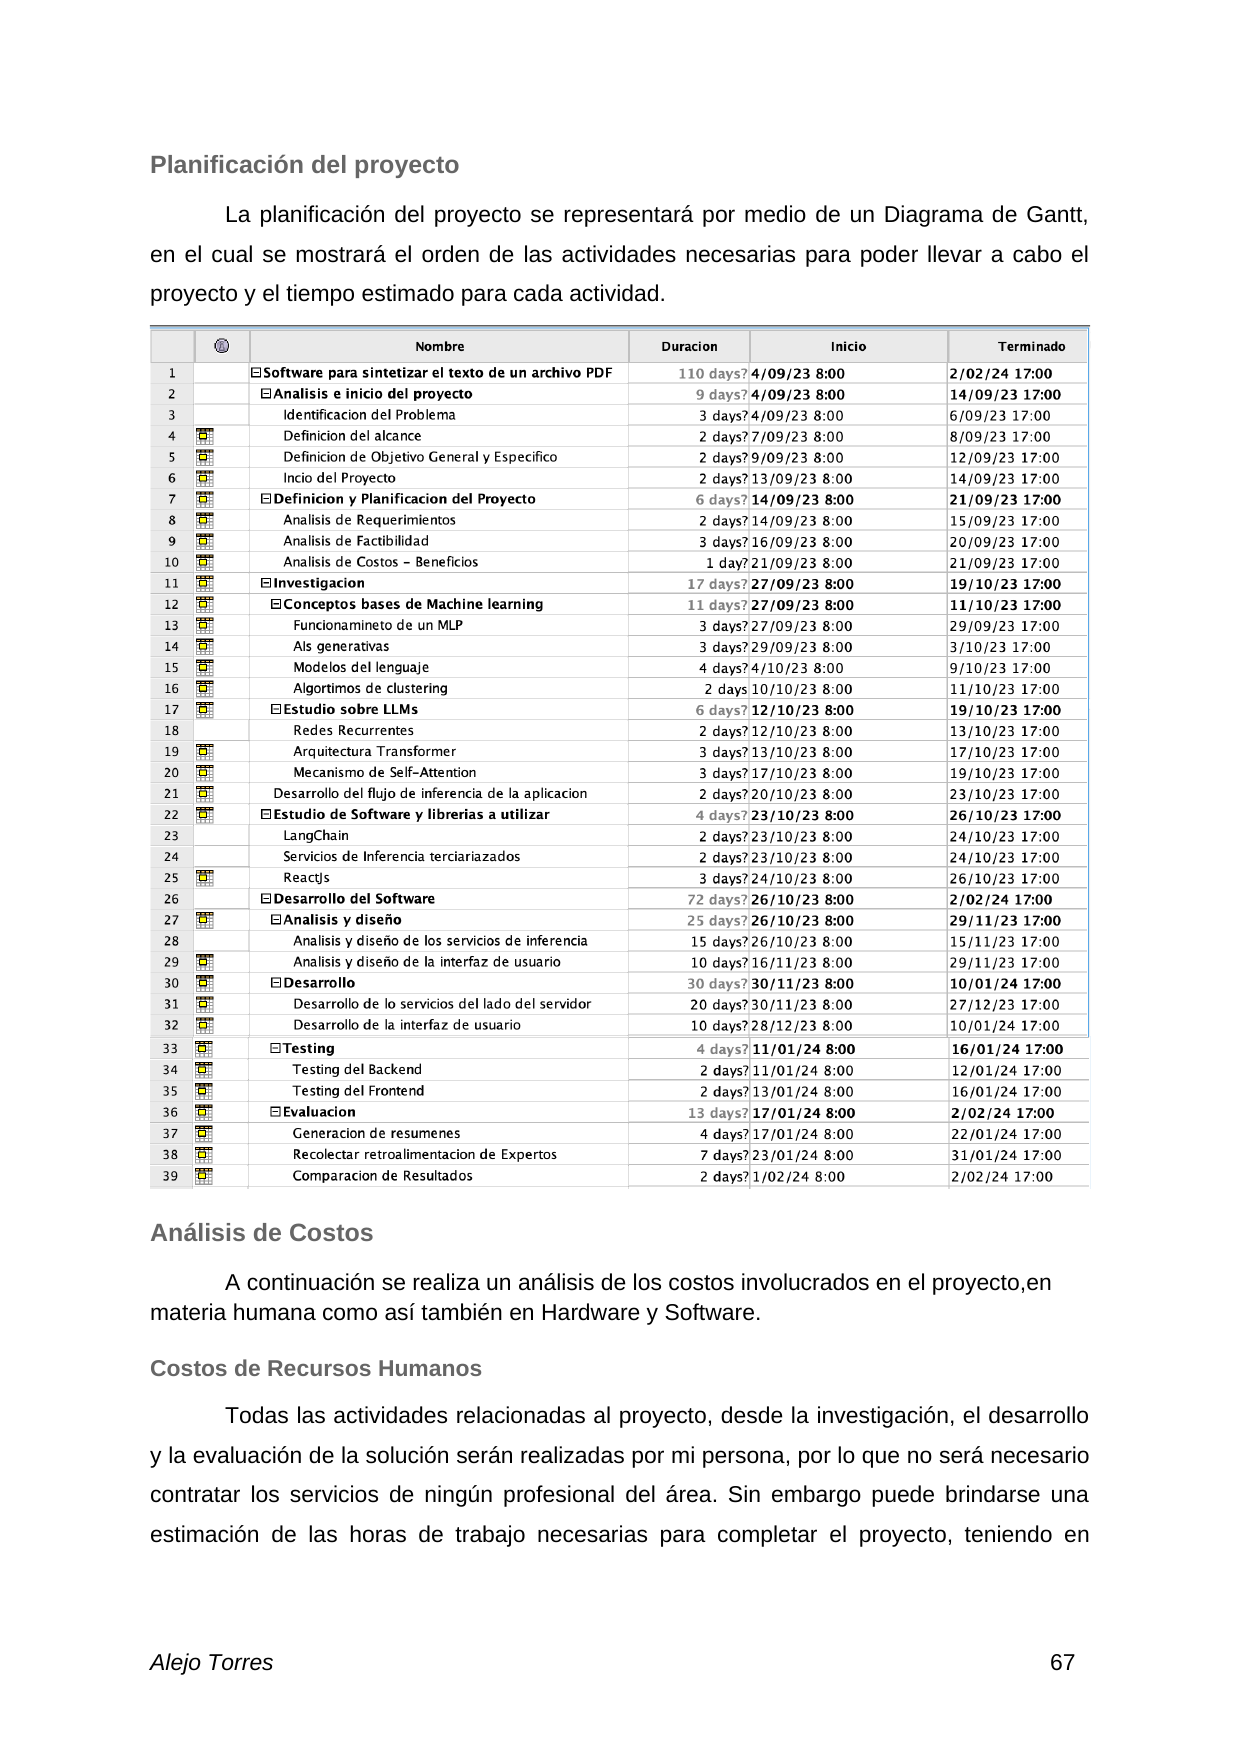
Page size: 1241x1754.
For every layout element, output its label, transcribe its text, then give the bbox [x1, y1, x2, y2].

subtitle Análisis de Costos [150, 1218, 1090, 1246]
picture [149, 325, 1091, 1189]
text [150, 1402, 1090, 1547]
text A continuación se realiza un análisis de los costos involucrados en el proyecto,en materia humana como así también en Hardware y Software. [150, 1269, 1090, 1326]
subtitle Planificación del proyecto [150, 150, 1090, 179]
subtitle Costos de Recursos Humanos [150, 1354, 1090, 1381]
text La planificación del proyecto se representará por medio de un Diagrama de Gantt, en el cual se mostrará el orden de las actividades necesarias para poder llevar a cabo el proyecto y el tiempo estimado para cada actividad. [150, 201, 1090, 307]
